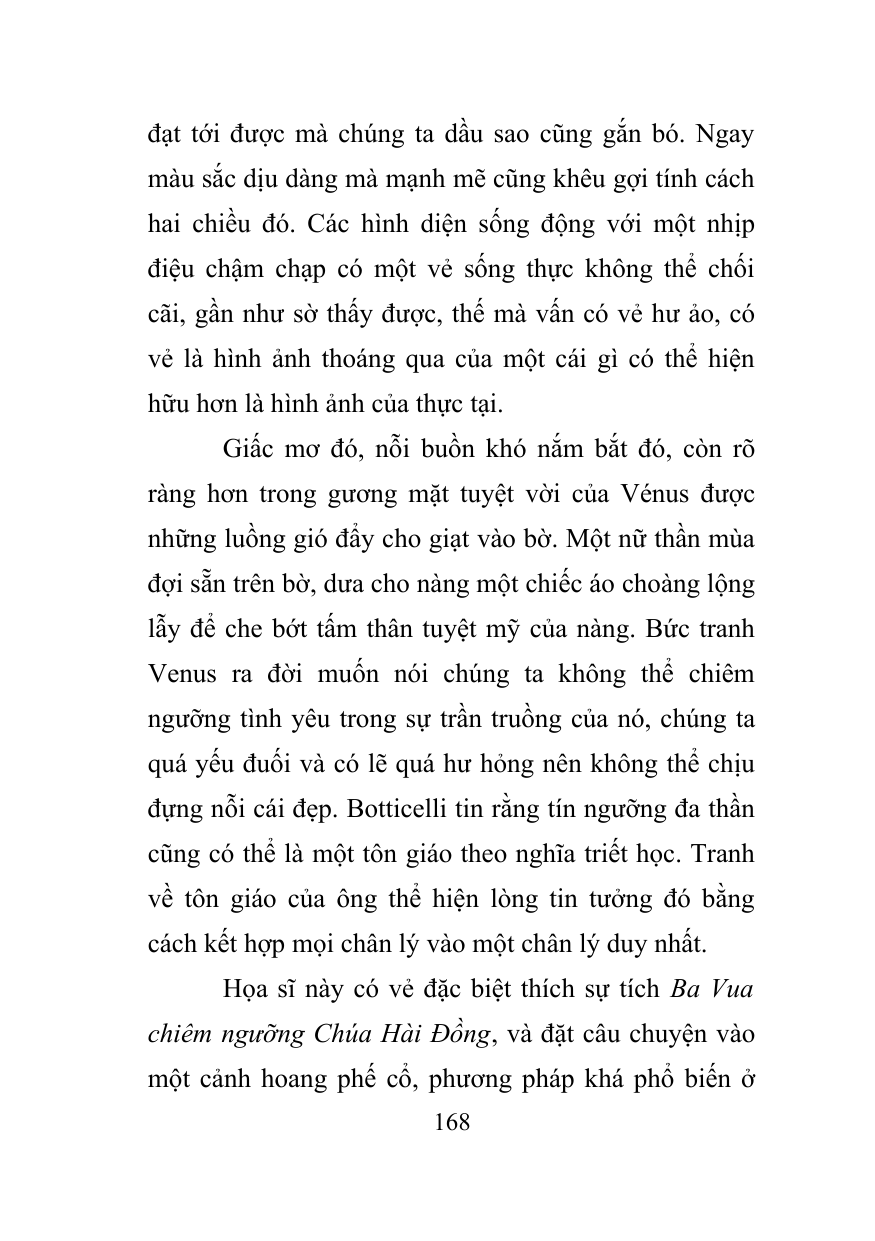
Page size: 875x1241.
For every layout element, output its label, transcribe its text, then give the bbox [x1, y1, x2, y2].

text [148, 118, 756, 418]
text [148, 973, 756, 1093]
text Giấc mơ đó, nỗi buồn khó nắm bắt đó, còn rõ ràng hơn trong gương mặt tuyệt vời của Vénus được những luồng gió đẩy cho giạt vào bờ. Một nữ thần mùa đợi sẵn trên bờ, dưa cho nàng một chiếc áo choàng lộng lẫy để che bớt tấm thân tuyệt mỹ của nàng. Bức tranh Venus ra đời muốn nói chúng ta không thể chiêm ngưỡng tình yêu trong sự trần truồng của nó, chúng ta quá yếu đuối và có lẽ quá hư hỏng nên không thể chịu đựng nỗi cái đẹp. Botticelli tin rằng tín ngưỡng đa thần cũng có thể là một tôn giáo theo nghĩa triết học. Tranh về tôn giáo của ông thể hiện lòng tin tưởng đó bằng cách kết hợp mọi chân lý vào một chân lý duy nhất. [148, 433, 756, 958]
